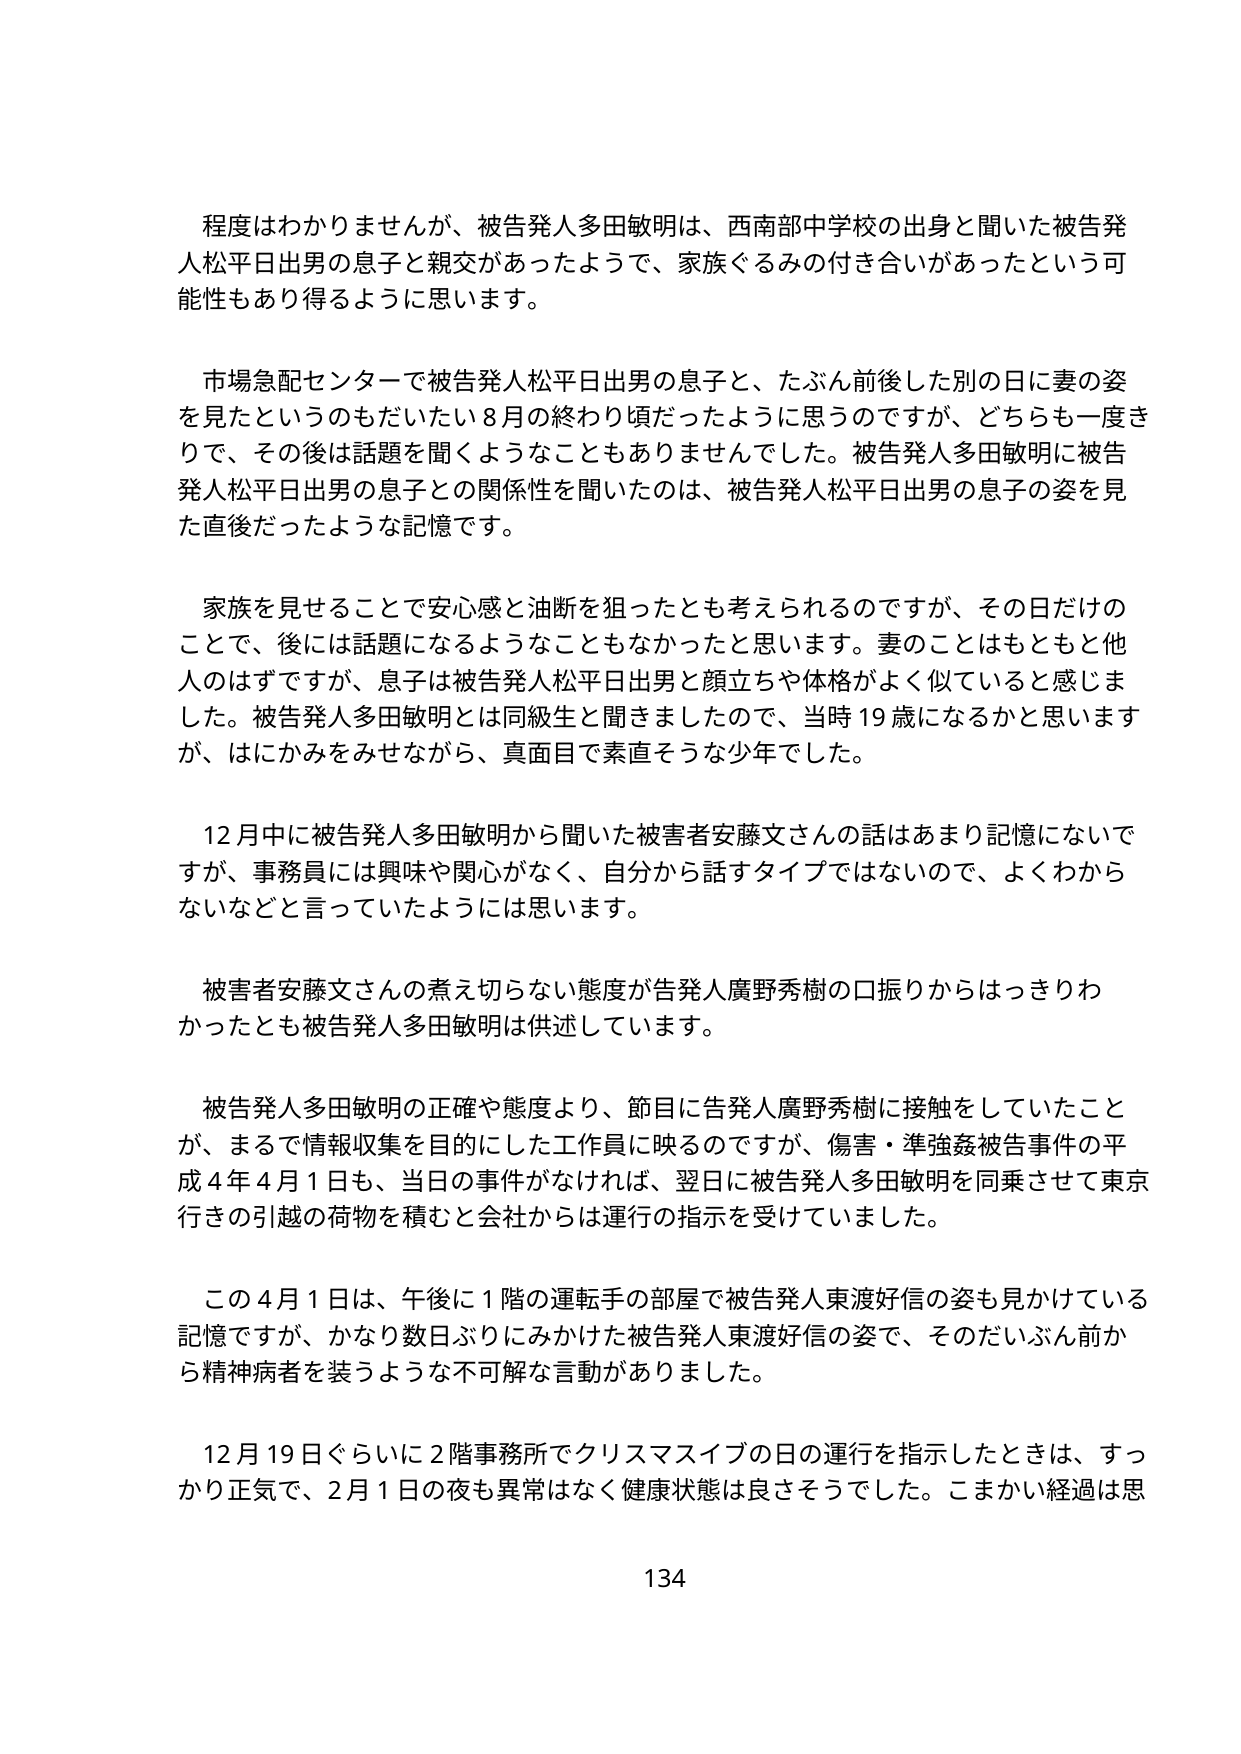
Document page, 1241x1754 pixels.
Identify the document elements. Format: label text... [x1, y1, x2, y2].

text この4月1日は、午後に1階の運転手の部屋で被告発人東渡好信の姿も見かけている記憶ですが、かなり数日ぶりにみかけた被告発人東渡好信の姿で、そのだいぶん前から精神病者を装うような不可解な言動がありました。 [177, 1280, 1152, 1389]
text 12月中に被告発人多田敏明から聞いた被害者安藤文さんの話はあまり記憶にないですが、事務員には興味や関心がなく、自分から話すタイプではないので、よくわからないなどと言っていたようには思います。 [177, 816, 1152, 924]
text 被害者安藤文さんの煮え切らない態度が告発人廣野秀樹の口振りからはっきりわかったとも被告発人多田敏明は供述しています。 [177, 971, 1152, 1043]
text 程度はわかりませんが、被告発人多田敏明は、西南部中学校の出身と聞いた被告発人松平日出男の息子と親交があったようで、家族ぐるみの付き合いがあったという可能性もあり得るように思います。 [177, 207, 1152, 316]
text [177, 1434, 1152, 1507]
text 市場急配センターで被告発人松平日出男の息子と、たぶん前後した別の日に妻の姿を見たというのもだいたい8月の終わり頃だったように思うのですが、どちらも一度きりで、その後は話題を聞くようなこともありませんでした。被告発人多田敏明に被告発人松平日出男の息子との関係性を聞いたのは、被告発人松平日出男の息子の姿を見た直後だったような記憶です。 [177, 361, 1152, 543]
text 家族を見せることで安心感と油断を狙ったとも考えられるのですが、その日だけのことで、後には話題になるようなこともなかったと思います。妻のことはもともと他人のはずですが、息子は被告発人松平日出男と顔立ちや体格がよく似ていると感じました。被告発人多田敏明とは同級生と聞きましたので、当時19歳になるかと思いますが、はにかみをみせながら、真面目で素直そうな少年でした。 [177, 589, 1152, 770]
text 被告発人多田敏明の正確や態度より、節目に告発人廣野秀樹に接触をしていたことが、まるで情報収集を目的にした工作員に映るのですが、傷害・準強姦被告事件の平成4年4月1日も、当日の事件がなければ、翌日に被告発人多田敏明を同乗させて東京行きの引越の荷物を積むと会社からは運行の指示を受けていました。 [177, 1089, 1152, 1234]
